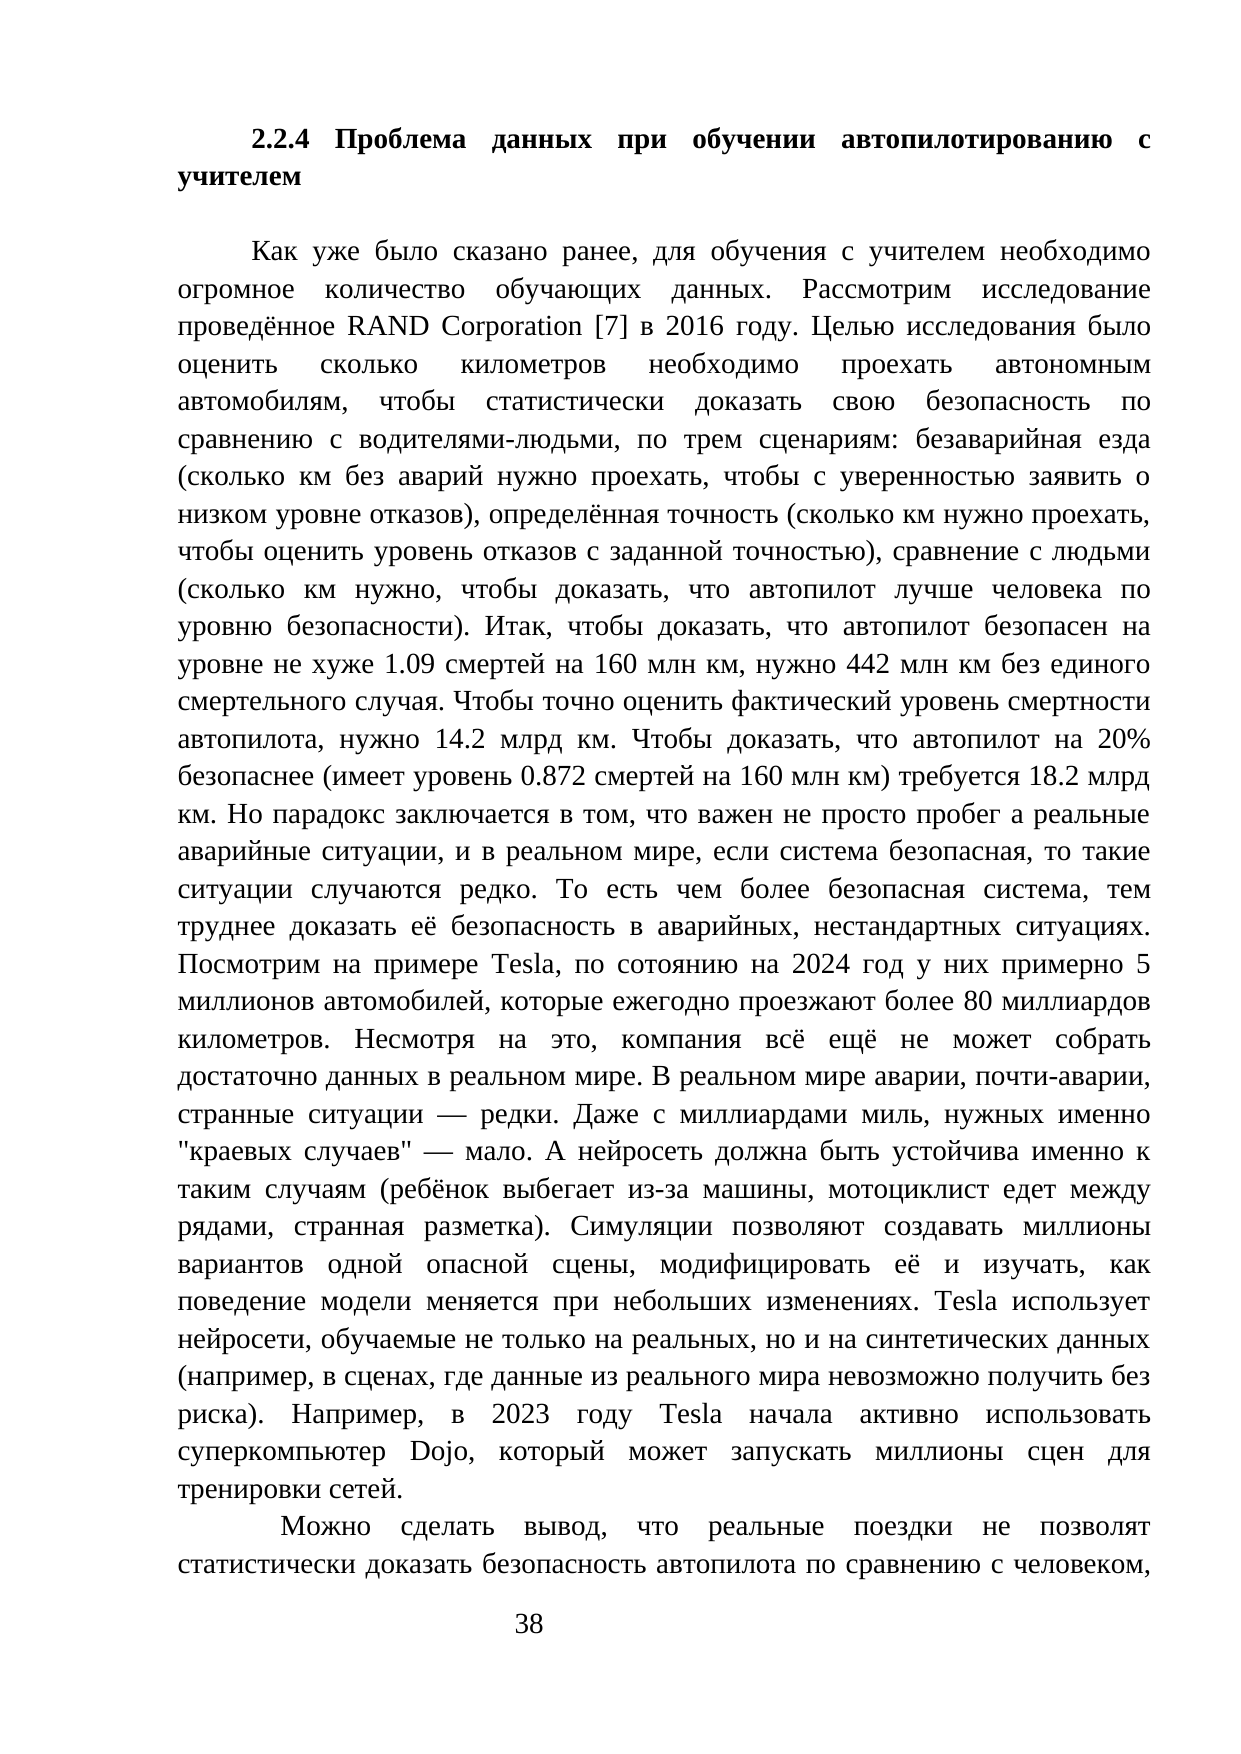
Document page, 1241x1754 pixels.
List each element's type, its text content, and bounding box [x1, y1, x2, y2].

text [177, 1506, 1152, 1581]
text Как уже было сказано ранее, для обучения с учителем необходимо огромное количество обучающих данных. Рассмотрим исследование проведённое RAND Corporation [7] в 2016 году. Целью исследования было оценить сколько километров необходимо проехать автономным автомобилям, чтобы статистически доказать свою безопасность по сравнению с водителями-людьми, по трем сценариям: безаварийная езда (сколько км без аварий нужно проехать, чтобы с уверенностью заявить о низком уровне отказов), определённая точность (сколько км нужно проехать, чтобы оценить уровень отказов с заданной точностью), сравнение с людьми (сколько км нужно, чтобы доказать, что автопилот лучше человека по уровню безопасности). Итак, чтобы доказать, что автопилот безопасен на уровне не хуже 1.09 смертей на 160 млн км, нужно 442 млн км без единого смертельного случая. Чтобы точно оценить фактический уровень смертности автопилота, нужно 14.2 млрд км. Чтобы доказать, что автопилот на 20% безопаснее (имеет уровень 0.872 смертей на 160 млн км) требуется 18.2 млрд км. Но парадокс заключается в том, что важен не просто пробег а реальные аварийные ситуации, и в реальном мире, если система безопасная, то такие ситуации случаются редко. То есть чем более безопасная система, тем труднее доказать её безопасность в аварийных, нестандартных ситуациях. Посмотрим на примере Tesla, по сотоянию на 2024 год у них примерно 5 миллионов автомобилей, которые ежегодно проезжают более 80 миллиардов километров. Несмотря на это, компания всё ещё не может собрать достаточно данных в реальном мире. В реальном мире аварии, почти-аварии, странные ситуации — редки. Даже с миллиардами миль, нужных именно "краевых случаев" — мало. А нейросеть должна быть устойчива именно к таким случаям (ребёнок выбегает из-за машины, мотоциклист едет между рядами, странная разметка). Симуляции позволяют создавать миллионы вариантов одной опасной сцены, модифицировать её и изучать, как поведение модели меняется при небольших изменениях. Tesla использует нейросети, обучаемые не только на реальных, но и на синтетических данных (например, в сценах, где данные из реального мира невозможно получить без риска). Например, в 2023 году Tesla начала активно использовать суперкомпьютер Dojo, который может запускать миллионы сцен для тренировки сетей. [177, 231, 1152, 1506]
subtitle 2.2.4 Проблема данных при обучении автопилотированию с учителем [177, 118, 1152, 193]
